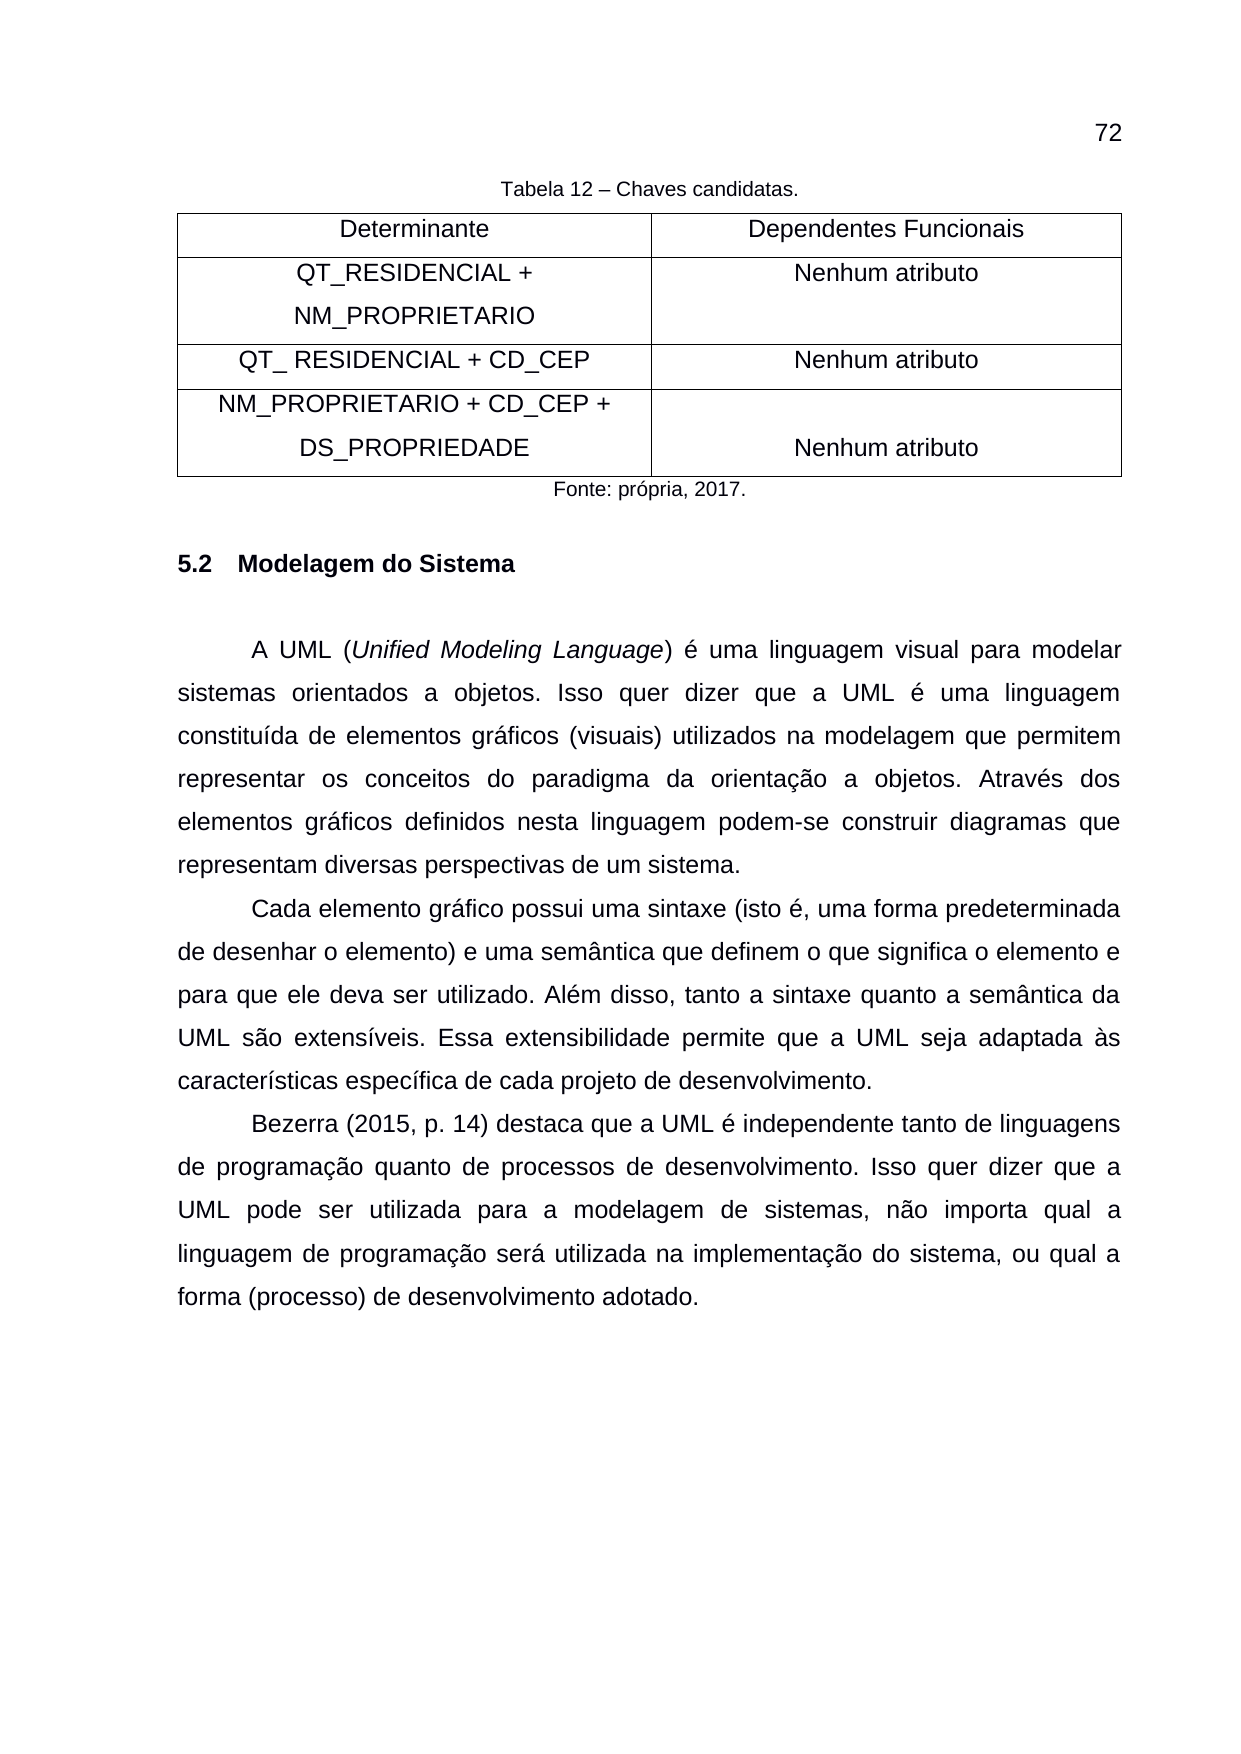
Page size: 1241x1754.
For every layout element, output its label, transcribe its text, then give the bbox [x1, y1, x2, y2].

text Bezerra (2015, p. 14) destaca que a UML é independente tanto de linguagens de programação quanto de processos de desenvolvimento. Isso quer dizer que a UML pode ser utilizada para a modelagem de sistemas, não importa qual a linguagem de programação será utilizada na implementação do sistema, ou qual a forma (processo) de desenvolvimento adotado. [177, 1109, 1122, 1310]
text A UML (Unified Modeling Language) é uma linguagem visual para modelar sistemas orientados a objetos. Isso quer dizer que a UML é uma linguagem constituída de elementos gráficos (visuais) utilizados na modelagem que permitem representar os conceitos do paradigma da orientação a objetos. Através dos elementos gráficos definidos nesta linguagem podem-se construir diagramas que representam diversas perspectivas de um sistema. [177, 635, 1122, 879]
table_cell Nenhum atributo [652, 258, 1121, 344]
table_cell NM_PROPRIETARIO + CD_CEP + DS_PROPRIEDADE [178, 390, 651, 476]
text Tabela 12 – Chaves candidatas. [177, 177, 1122, 201]
table_cell Nenhum atributo [652, 390, 1121, 476]
text Cada elemento gráfico possui uma sintaxe (isto é, uma forma predeterminada de desenhar o elemento) e uma semântica que definem o que significa o elemento e para que ele deva ser utilizado. Além disso, tanto a sintaxe quanto a semântica da UML são extensíveis. Essa extensibilidade permite que a UML seja adaptada às características específica de cada projeto de desenvolvimento. [177, 893, 1122, 1095]
text Fonte: própria, 2017. [177, 477, 1122, 501]
table_cell QT_RESIDENCIAL + NM_PROPRIETARIO [178, 258, 651, 344]
table_header Determinante [178, 214, 651, 257]
table_header Dependentes Funcionais [652, 214, 1121, 257]
table_cell QT_ RESIDENCIAL + CD_CEP [178, 345, 651, 388]
subtitle Modelagem do Sistema [177, 548, 1122, 577]
table_cell Nenhum atributo [652, 345, 1121, 388]
